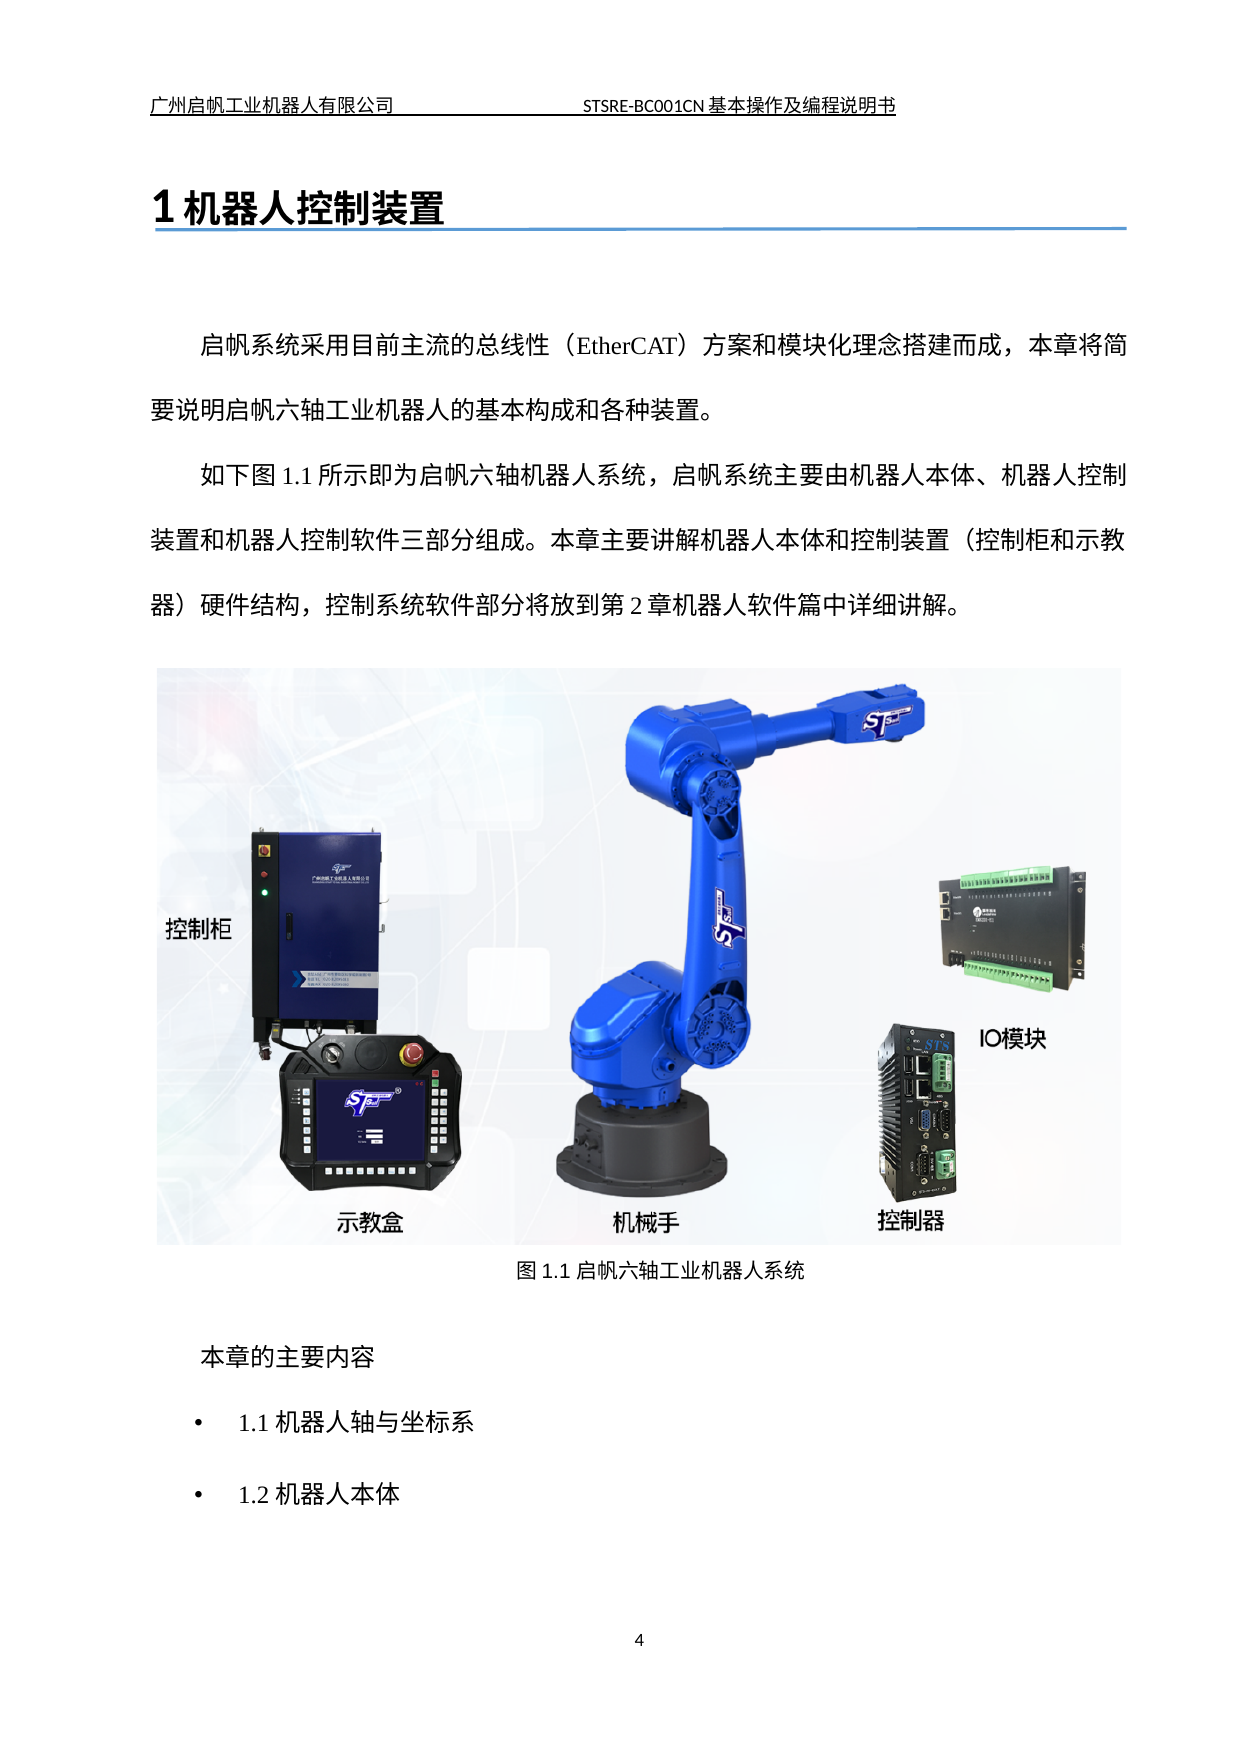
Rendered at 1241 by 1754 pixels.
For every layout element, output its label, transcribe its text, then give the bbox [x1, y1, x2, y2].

subtitle 1 机器人控制装置 [150, 172, 1128, 237]
text 如下图1.1所示即为启帆六轴机器人系统，启帆系统主要由机器人本体、机器人控制装置和机器人控制软件三部分组成。本章主要讲解机器人本体和控制装置（控制柜和示教器）硬件结构，控制系统软件部分将放到第2章机器人软件篇中详细讲解。 [150, 441, 1128, 636]
list 1.1 机器人轴与坐标系 [194, 1388, 1128, 1453]
list 1.2 机器人本体 [194, 1460, 1128, 1525]
text 本章的主要内容 [150, 1323, 1128, 1388]
text 启帆系统采用目前主流的总线性（EtherCAT）方案和模块化理念搭建而成，本章将简要说明启帆六轴工业机器人的基本构成和各种装置。 [150, 311, 1128, 441]
text 图1.1 启帆六轴工业机器人系统 [194, 1253, 1128, 1286]
picture [156, 668, 1122, 1245]
